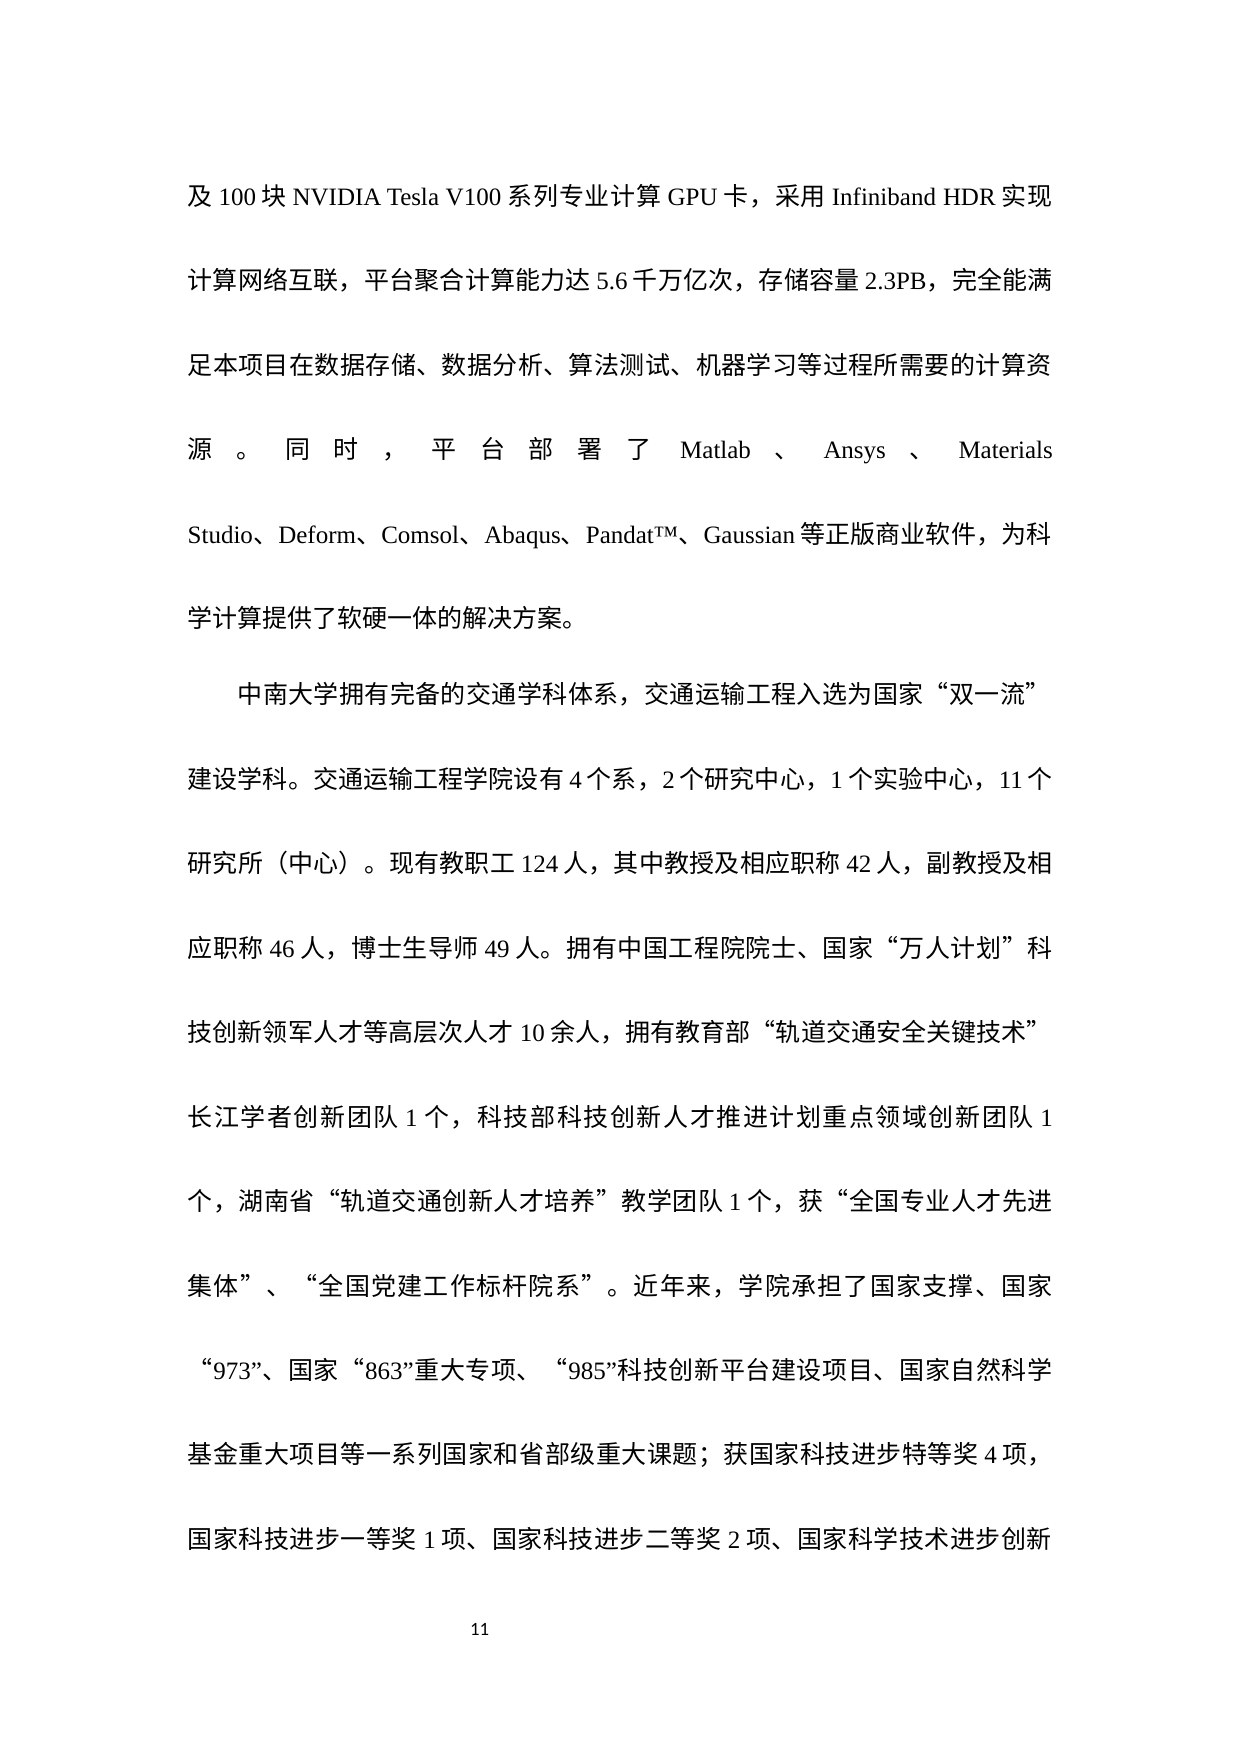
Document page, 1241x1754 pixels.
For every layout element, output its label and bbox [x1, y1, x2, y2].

text [187, 162, 1053, 649]
text [187, 660, 1053, 1570]
